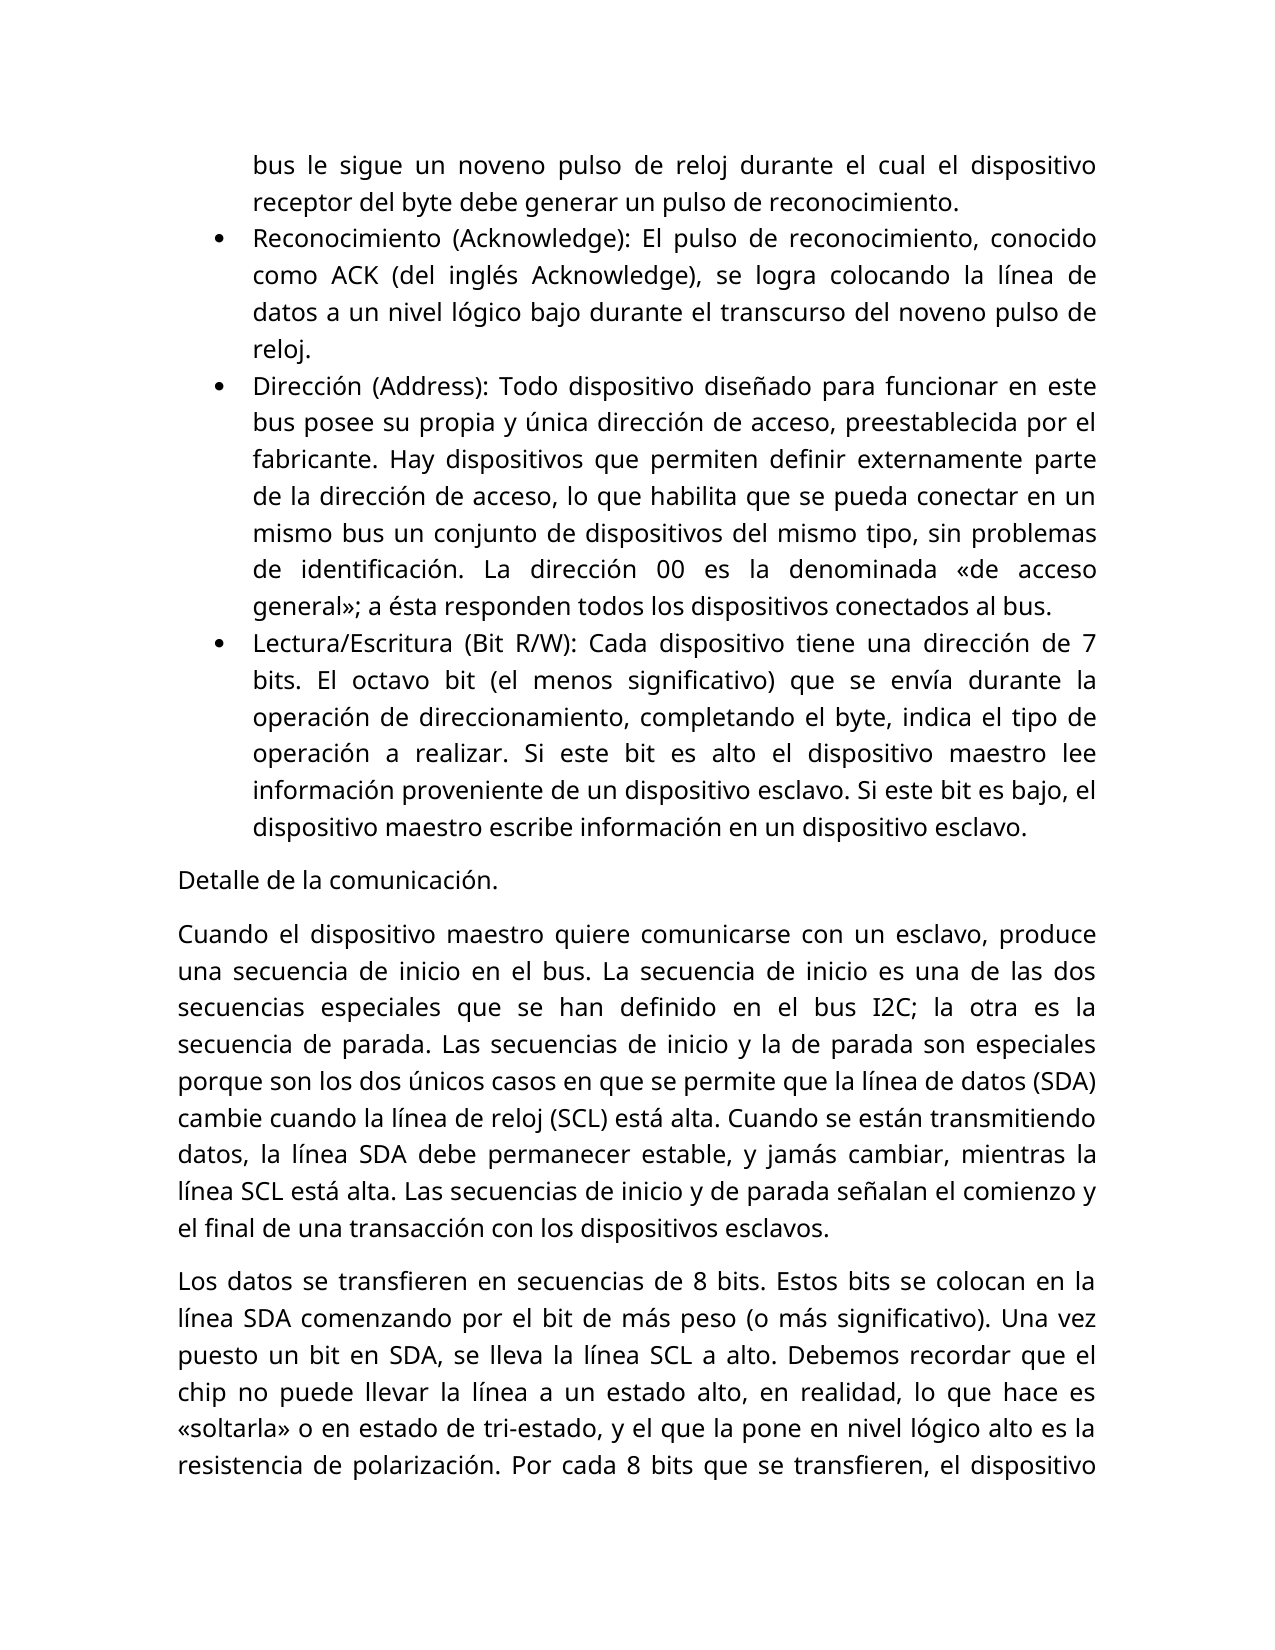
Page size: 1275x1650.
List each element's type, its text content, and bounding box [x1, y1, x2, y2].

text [177, 1264, 1098, 1482]
list Reconocimiento (Acknowledge): El pulso de reconocimiento, conocido como ACK (del inglés Acknowledge), se logra colocando la línea de datos a un nivel lógico bajo durante el transcurso del noveno pulso de reloj. [215, 221, 1098, 366]
list Lectura/Escritura (Bit R/W): Cada dispositivo tiene una dirección de 7 bits. El octavo bit (el menos significativo) que se envía durante la operación de direccionamiento, completando el byte, indica el tipo de operación a realizar. Si este bit es alto el dispositivo maestro lee información proveniente de un dispositivo esclavo. Si este bit es bajo, el dispositivo maestro escribe información en un dispositivo esclavo. [215, 626, 1098, 843]
text Cuando el dispositivo maestro quiere comunicarse con un esclavo, produce una secuencia de inicio en el bus. La secuencia de inicio es una de las dos secuencias especiales que se han definido en el bus I2C; la otra es la secuencia de parada. Las secuencias de inicio y la de parada son especiales porque son los dos únicos casos en que se permite que la línea de datos (SDA) cambie cuando la línea de reloj (SCL) está alta. Cuando se están transmitiendo datos, la línea SDA debe permanecer estable, y jamás cambiar, mientras la línea SCL está alta. Las secuencias de inicio y de parada señalan el comienzo y el final de una transacción con los dispositivos esclavos. [177, 916, 1098, 1244]
list Dirección (Address): Todo dispositivo diseñado para funcionar en este bus posee su propia y única dirección de acceso, preestablecida por el fabricante. Hay dispositivos que permiten definir externamente parte de la dirección de acceso, lo que habilita que se pueda conectar en un mismo bus un conjunto de dispositivos del mismo tipo, sin problemas de identificación. La dirección 00 es la denominada «de acceso general»; a ésta responden todos los dispositivos conectados al bus. [215, 368, 1098, 623]
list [215, 148, 1098, 218]
text Detalle de la comunicación. [177, 863, 1098, 897]
